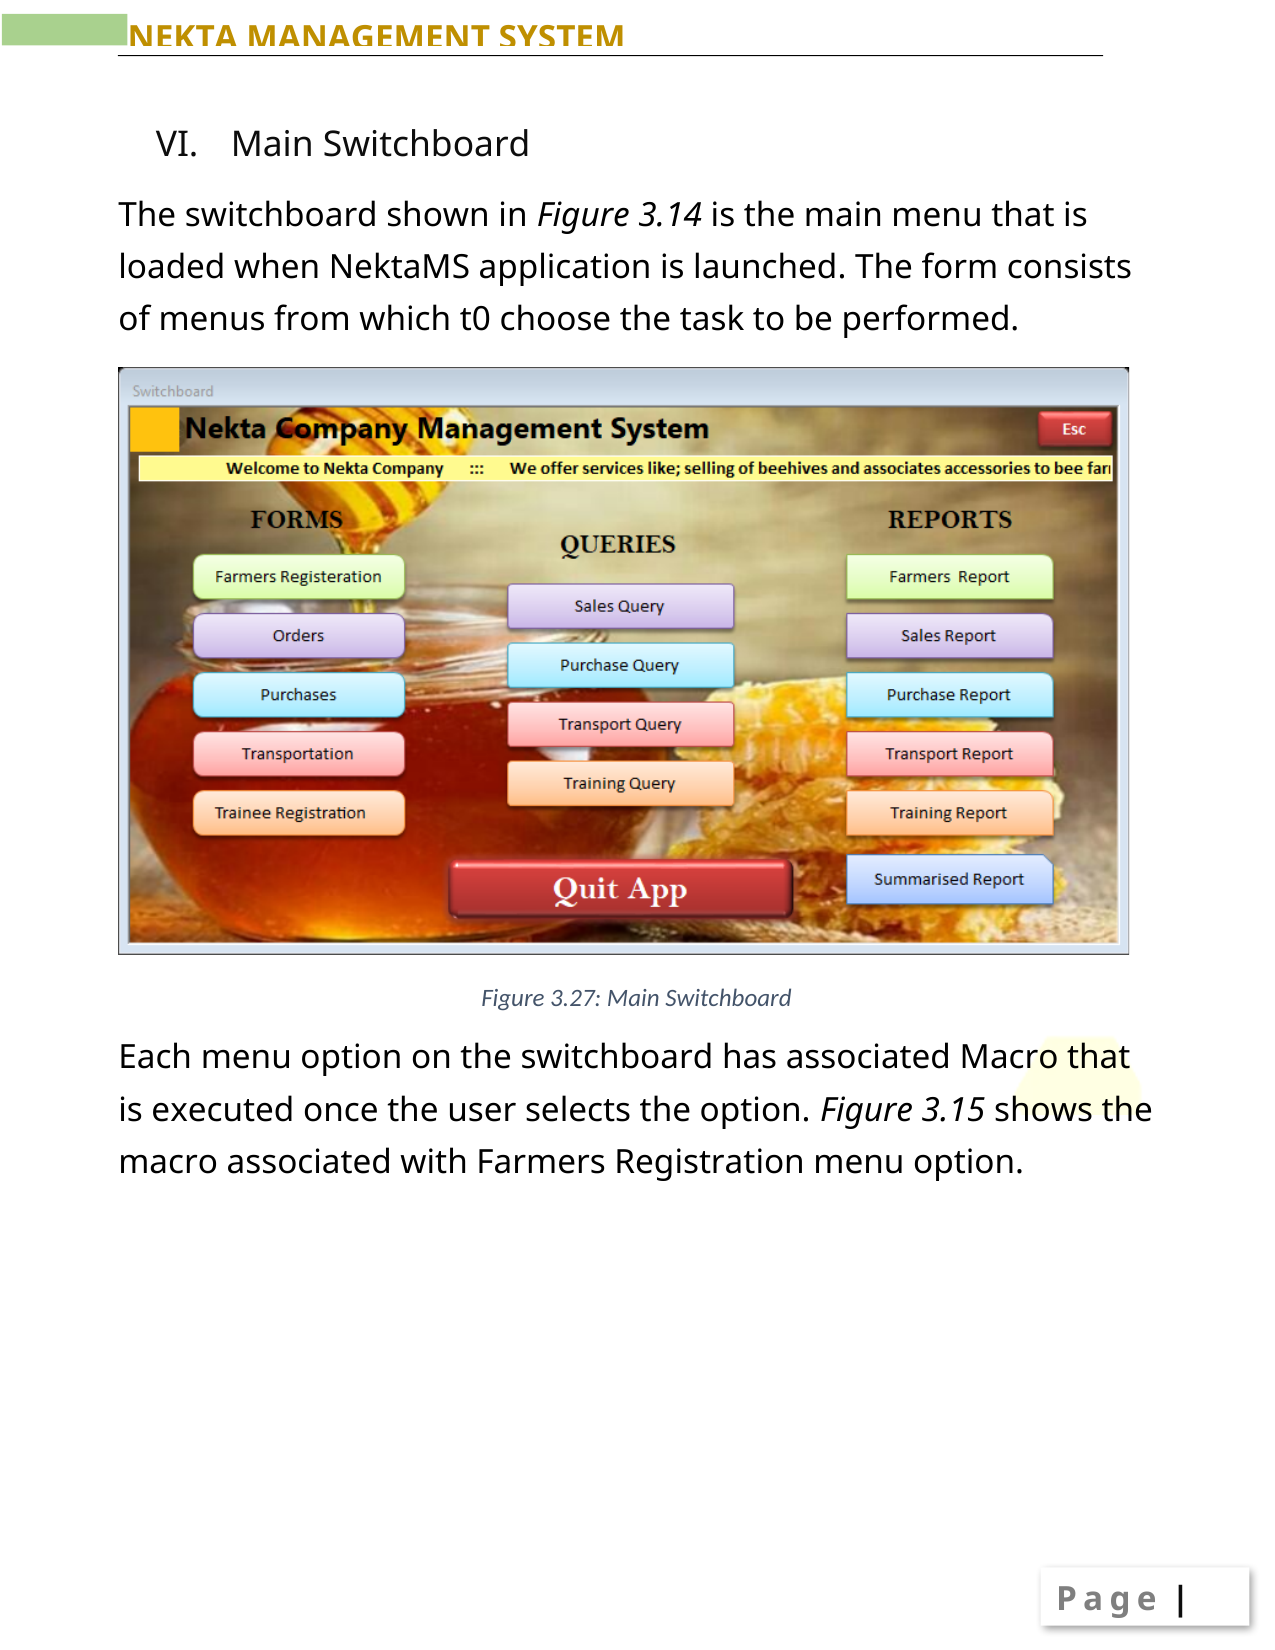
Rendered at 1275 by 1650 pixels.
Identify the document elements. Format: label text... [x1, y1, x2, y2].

subtitle Main Switchboard [156, 118, 1157, 166]
text The switchboard shown in Figure 3.14 is the main menu that is loaded when NektaMS application is launched. The form consists of menus from which t0 choose the task to be performed. [118, 190, 1157, 340]
text Each menu option on the switchboard has associated Macro that is executed once the user selects the option. Figure 3.15 shows the macro associated with Farmers Registration menu option. [118, 1033, 1157, 1183]
